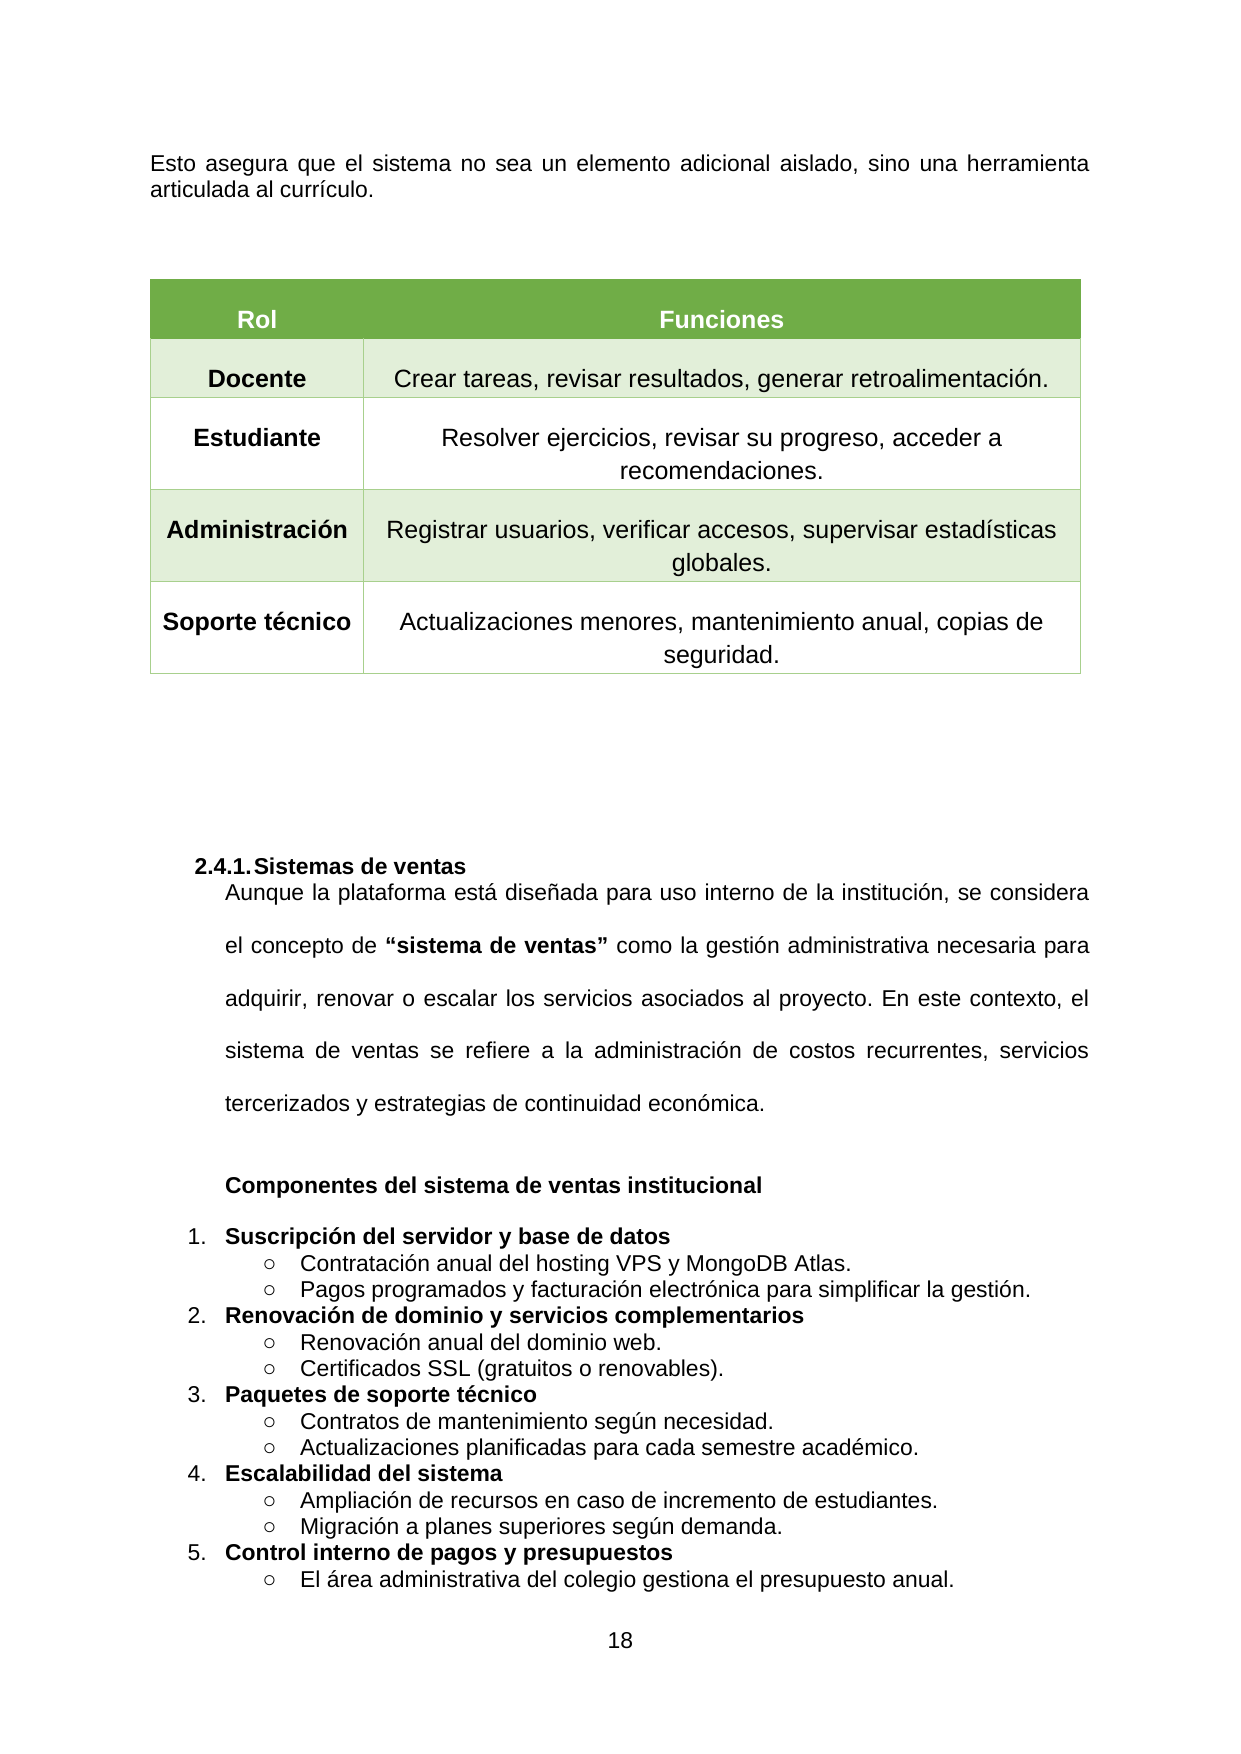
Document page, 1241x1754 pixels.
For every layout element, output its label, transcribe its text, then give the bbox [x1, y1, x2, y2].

table_header Funciones [363, 280, 1080, 338]
table_header Rol [151, 280, 363, 338]
list Paquetes de soporte técnico [187, 1381, 1090, 1408]
table_cell Docente [151, 339, 363, 397]
table_cell Resolver ejercicios, revisar su progreso, acceder a recomendaciones. [364, 398, 1080, 489]
list Certificados SSL (gratuitos o renovables). [262, 1355, 1090, 1381]
list Contratación anual del hosting VPS y MongoDB Atlas. [262, 1249, 1090, 1276]
table_cell Actualizaciones menores, mantenimiento anual, copias de seguridad. [364, 582, 1080, 672]
list Migración a planes superiores según demanda. [262, 1513, 1090, 1539]
list El área administrativa del colegio gestiona el presupuesto anual. [262, 1566, 1090, 1592]
subtitle Sistemas de ventas [194, 853, 1090, 879]
table_cell Crear tareas, revisar resultados, generar retroalimentación. [364, 339, 1080, 397]
list Escalabilidad del sistema [187, 1460, 1090, 1487]
table_cell Soporte técnico [151, 582, 363, 672]
list Actualizaciones planificadas para cada semestre académico. [262, 1434, 1090, 1460]
list Control interno de pagos y presupuestos [187, 1539, 1090, 1566]
table_cell Administración [151, 490, 363, 581]
list Pagos programados y facturación electrónica para simplificar la gestión. [262, 1276, 1090, 1302]
list Ampliación de recursos en caso de incremento de estudiantes. [262, 1487, 1090, 1513]
table_cell Registrar usuarios, verificar accesos, supervisar estadísticas globales. [364, 490, 1080, 581]
text Aunque la plataforma está diseñada para uso interno de la institución, se considera el concepto de “sistema de ventas” como la gestión administrativa necesaria para adquirir, renovar o escalar los servicios asociados al proyecto. En este contexto, el sistema de ventas se refiere a la administración de costos recurrentes, servicios tercerizados y estrategias de continuidad económica. [225, 879, 1090, 1116]
subtitle Componentes del sistema de ventas institucional [225, 1172, 1090, 1198]
list Renovación de dominio y servicios complementarios [187, 1302, 1090, 1328]
list Contratos de mantenimiento según necesidad. [262, 1408, 1090, 1434]
text Esto asegura que el sistema no sea un elemento adicional aislado, sino una herramienta articulada al currículo. [150, 150, 1090, 203]
list Renovación anual del dominio web. [262, 1328, 1090, 1355]
list Suscripción del servidor y base de datos [187, 1223, 1090, 1249]
table_cell Estudiante [151, 398, 363, 489]
